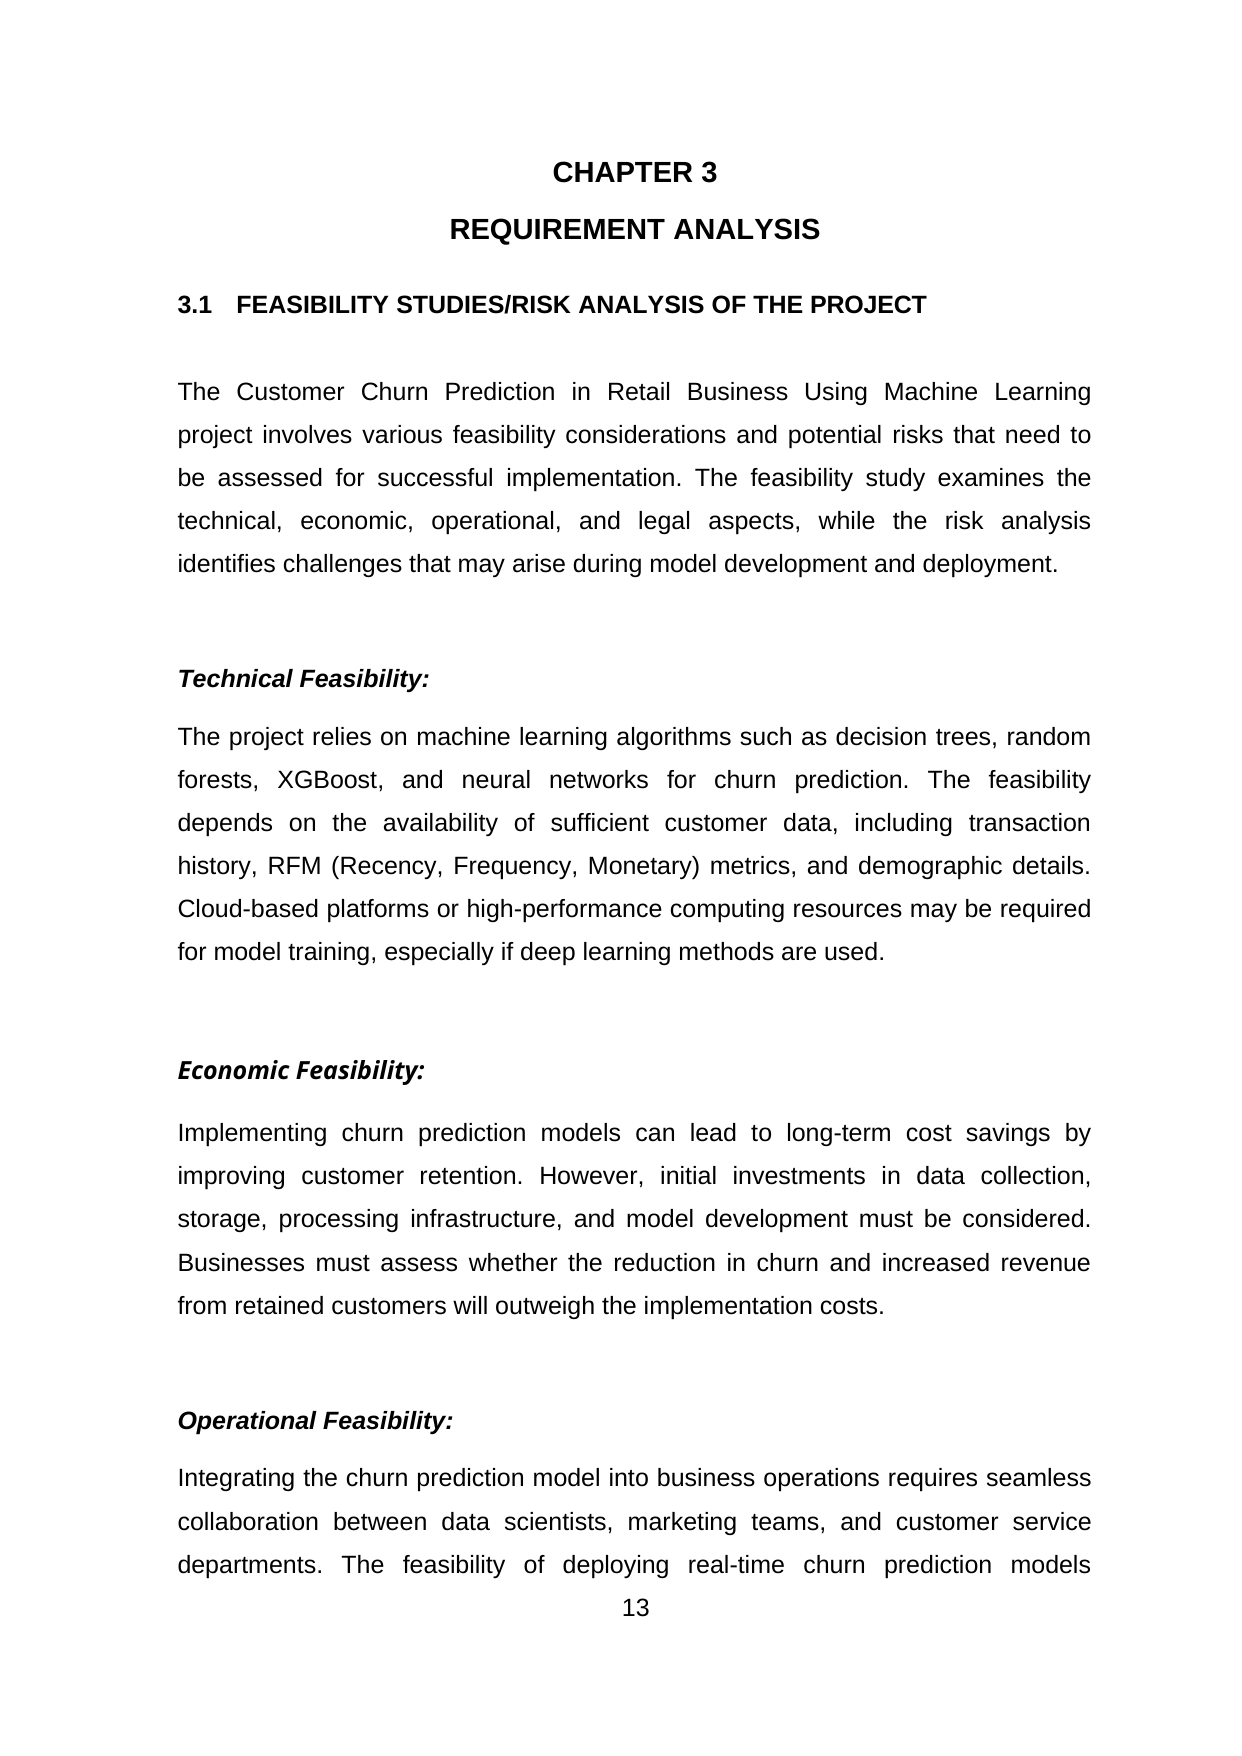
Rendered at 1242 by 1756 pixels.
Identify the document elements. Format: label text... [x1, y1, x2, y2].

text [177, 1463, 1093, 1578]
text The Customer Churn Prediction in Retail Business Using Machine Learning project involves various feasibility considerations and potential risks that need to be assessed for successful implementation. The feasibility study examines the technical, economic, operational, and legal aspects, while the risk analysis identifies challenges that may arise during model development and deployment. [177, 376, 1093, 578]
text Implementing churn prediction models can lead to long-term cost savings by improving customer retention. However, initial investments in data collection, storage, processing infrastructure, and model development must be considered. Businesses must assess whether the reduction in churn and increased revenue from retained customers will outweigh the implementation costs. [177, 1118, 1093, 1319]
list FEASIBILITY STUDIES/RISK ANALYSIS OF THE PROJECT [177, 289, 1093, 318]
text Technical Feasibility: [177, 664, 1093, 693]
text The project relies on machine learning algorithms such as decision trees, random forests, XGBoost, and neural networks for churn prediction. The feasibility depends on the availability of sufficient customer data, including transaction history, RFM (Recency, Frequency, Monetary) metrics, and demographic details. Cloud-based platforms or high-performance computing resources may be required for model training, especially if deep learning methods are used. [177, 722, 1093, 966]
text REQUIREMENT ANALYSIS [177, 212, 1093, 246]
text Economic Feasibility: [177, 1053, 1093, 1087]
text CHAPTER 3 [177, 155, 1093, 188]
text Operational Feasibility: [177, 1406, 1093, 1434]
